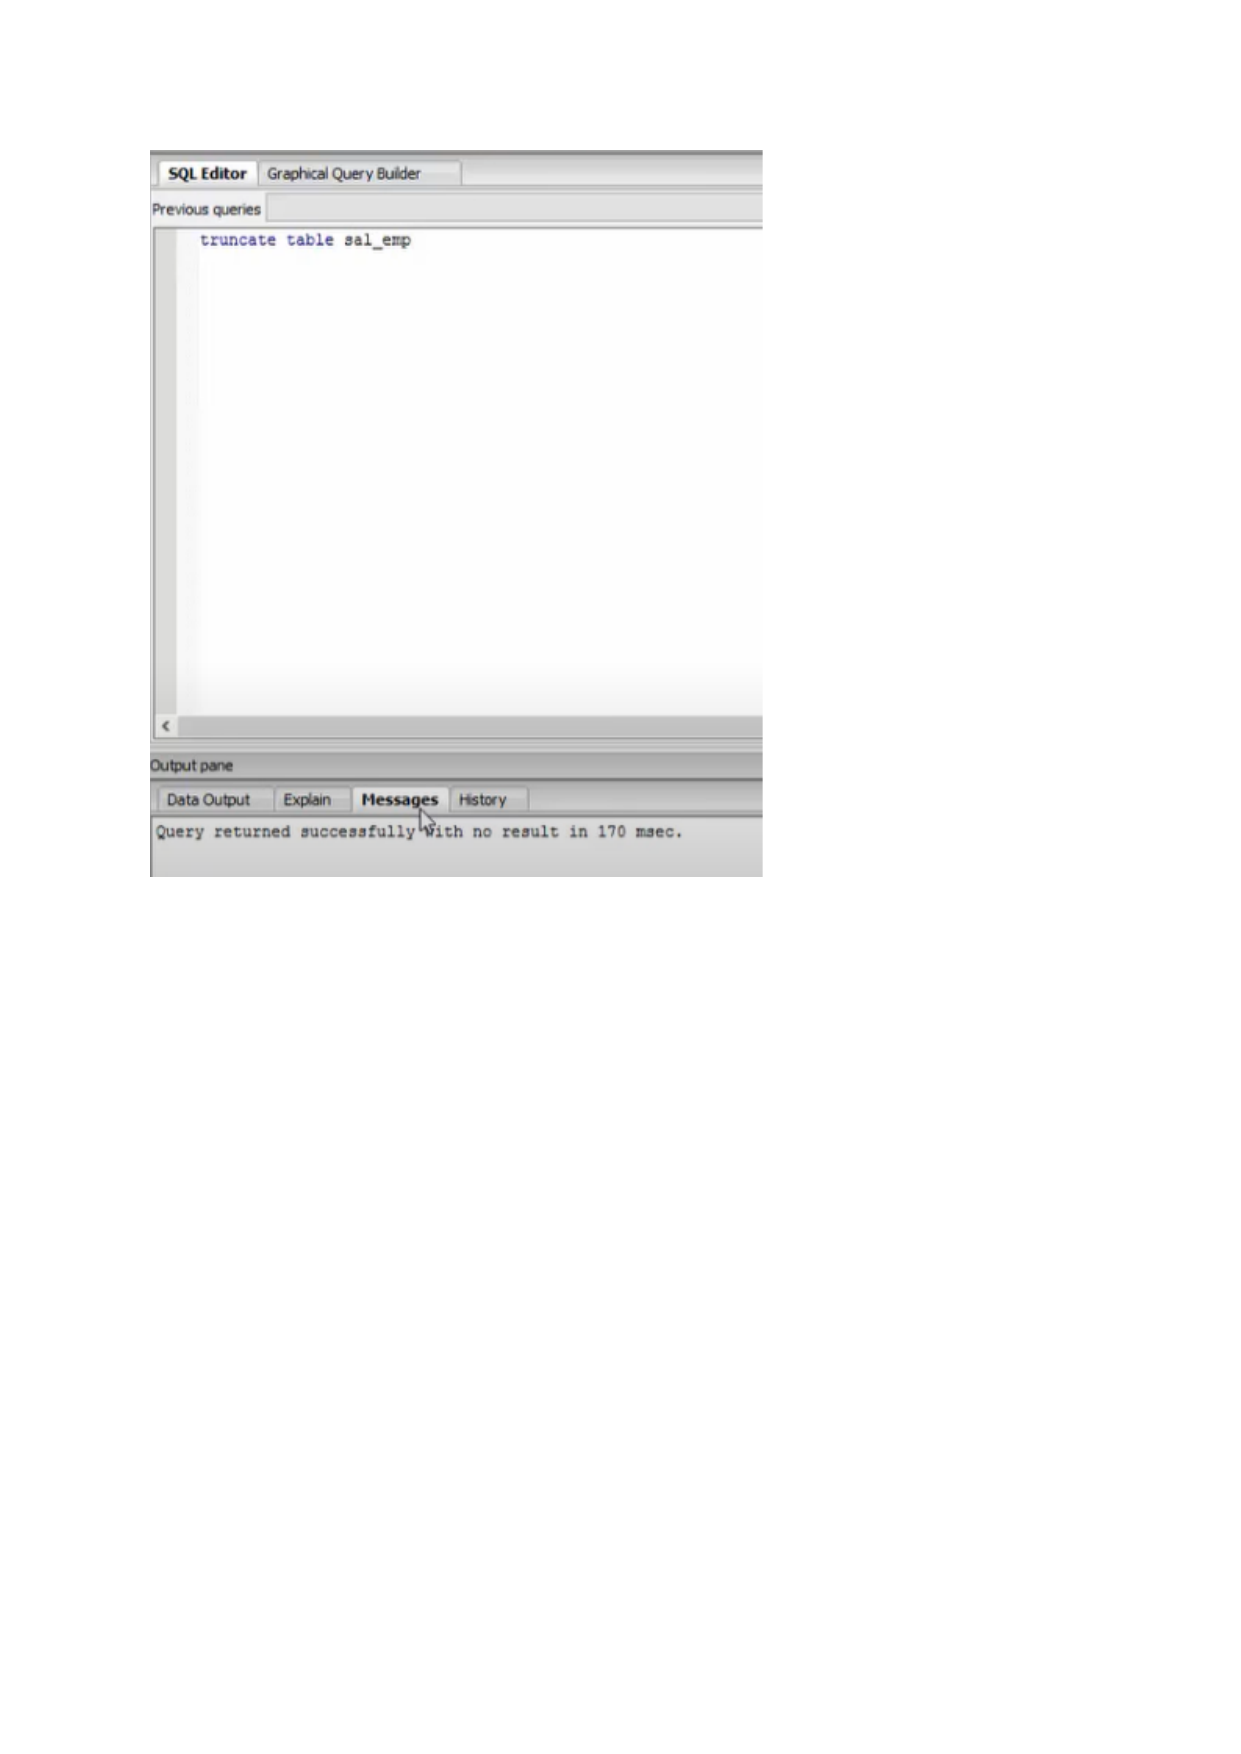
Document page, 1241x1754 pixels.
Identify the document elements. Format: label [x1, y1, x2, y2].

picture [150, 150, 763, 877]
